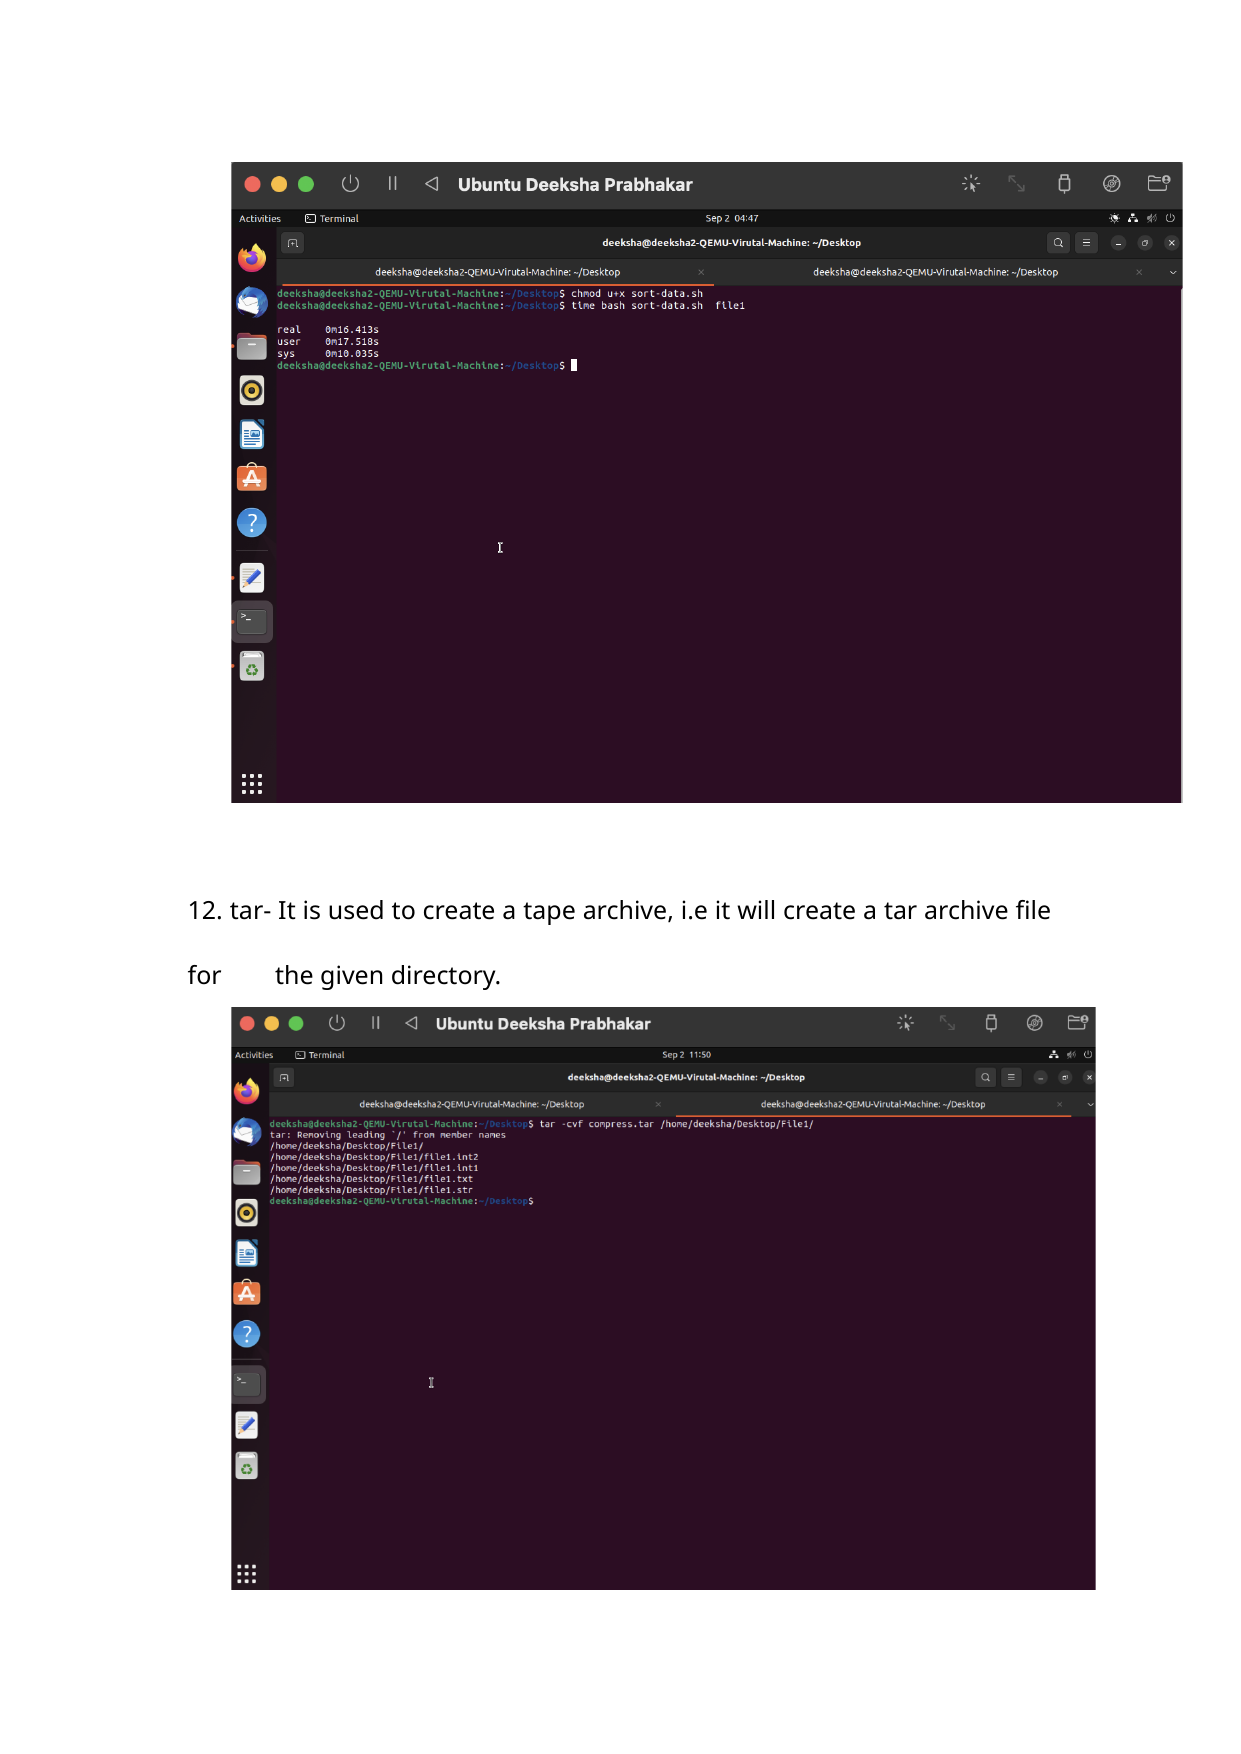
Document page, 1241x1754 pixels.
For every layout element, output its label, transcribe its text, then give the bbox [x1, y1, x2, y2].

picture [231, 162, 1183, 803]
list tar- It is used to create a tape archive, i.e it will create a tar archive file for the given directory. [187, 877, 1053, 1007]
picture [231, 1007, 1096, 1590]
